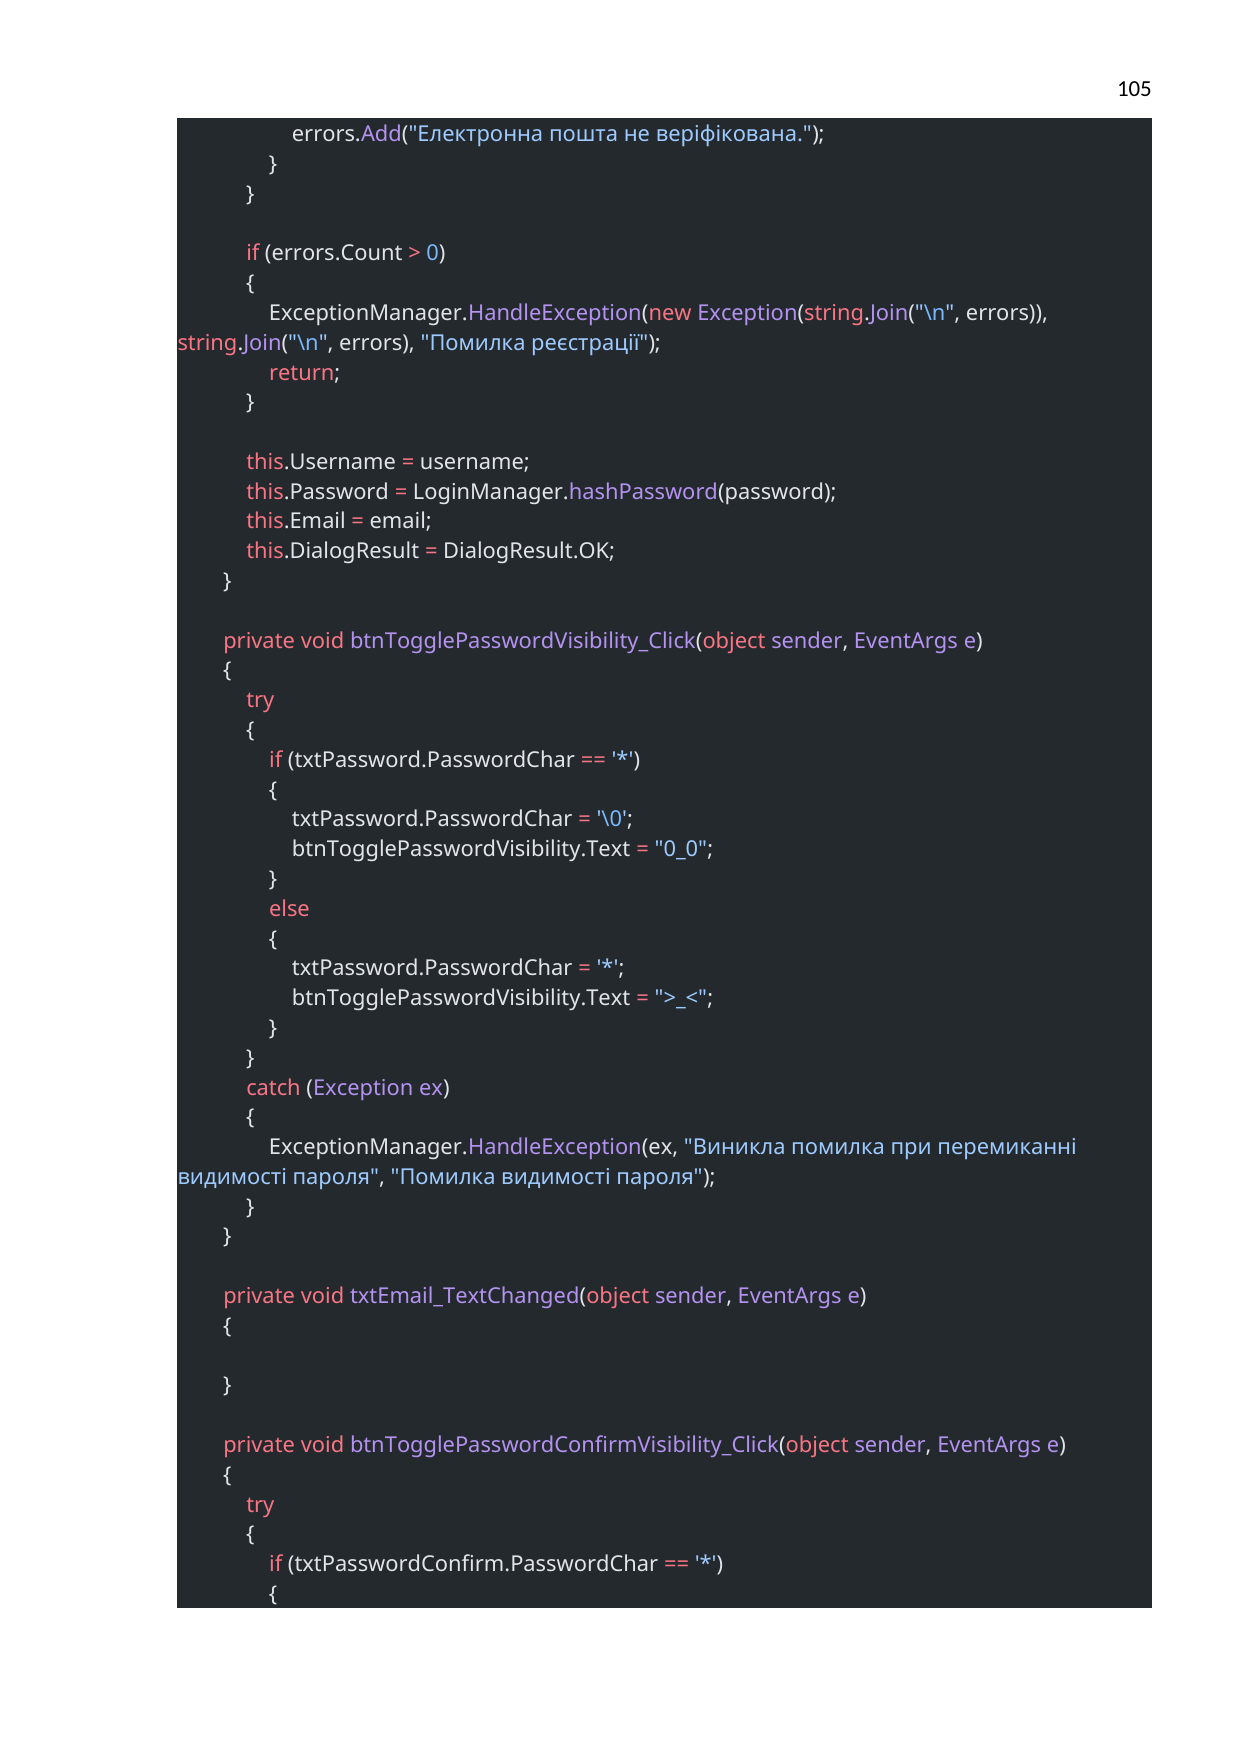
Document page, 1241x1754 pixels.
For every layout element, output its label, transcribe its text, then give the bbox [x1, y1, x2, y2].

text } [177, 1012, 1152, 1042]
text } [177, 1191, 1152, 1220]
text catch (Exception ex) [177, 1071, 1152, 1101]
text private void txtEmail_TextChanged(object sender, EventArgs e) [177, 1280, 1152, 1310]
text txtPassword.PasswordChar = '\0'; [177, 803, 1152, 833]
text if (txtPassword.PasswordChar == '*') [177, 744, 1152, 773]
text { [177, 922, 1152, 952]
text { [177, 1101, 1152, 1131]
text else [177, 893, 1152, 922]
text { [177, 267, 1152, 297]
text } [177, 386, 1152, 416]
text { [177, 1459, 1152, 1488]
text { [177, 714, 1152, 744]
text errors.Add("Електронна пошта не веріфікована."); [177, 118, 1152, 148]
text } [177, 1220, 1152, 1250]
text try [177, 684, 1152, 714]
text return; [177, 356, 1152, 386]
text } [177, 148, 1152, 178]
text } [177, 565, 1152, 595]
text btnTogglePasswordVisibility.Text = ">_<"; [177, 982, 1152, 1012]
text { [177, 773, 1152, 803]
text this.Username = username; [177, 446, 1152, 476]
text } [177, 1369, 1152, 1399]
text private void btnTogglePasswordVisibility_Click(object sender, EventArgs e) [177, 624, 1152, 654]
text { [177, 654, 1152, 684]
text this.Password = LoginManager.hashPassword(password); [177, 476, 1152, 505]
text this.Email = email; [177, 505, 1152, 535]
text ExceptionManager.HandleException(ex, "Виникла помилка при перемиканні видимості пароля", "Помилка видимості пароля"); [177, 1131, 1152, 1191]
text btnTogglePasswordVisibility.Text = "0_0"; [177, 833, 1152, 863]
text } [177, 1042, 1152, 1071]
text try [177, 1488, 1152, 1518]
text { [177, 1578, 1152, 1608]
text } [177, 863, 1152, 893]
text if (txtPasswordConfirm.PasswordChar == '*') [177, 1548, 1152, 1578]
text } [177, 178, 1152, 207]
text private void btnTogglePasswordConfirmVisibility_Click(object sender, EventArgs e) [177, 1429, 1152, 1459]
text { [177, 1518, 1152, 1548]
text this.DialogResult = DialogResult.OK; [177, 535, 1152, 565]
text txtPassword.PasswordChar = '*'; [177, 952, 1152, 982]
text if (errors.Count > 0) [177, 237, 1152, 267]
text { [177, 1310, 1152, 1339]
text ExceptionManager.HandleException(new Exception(string.Join("\n", errors)), string.Join("\n", errors), "Помилка реєстрації"); [177, 297, 1152, 356]
